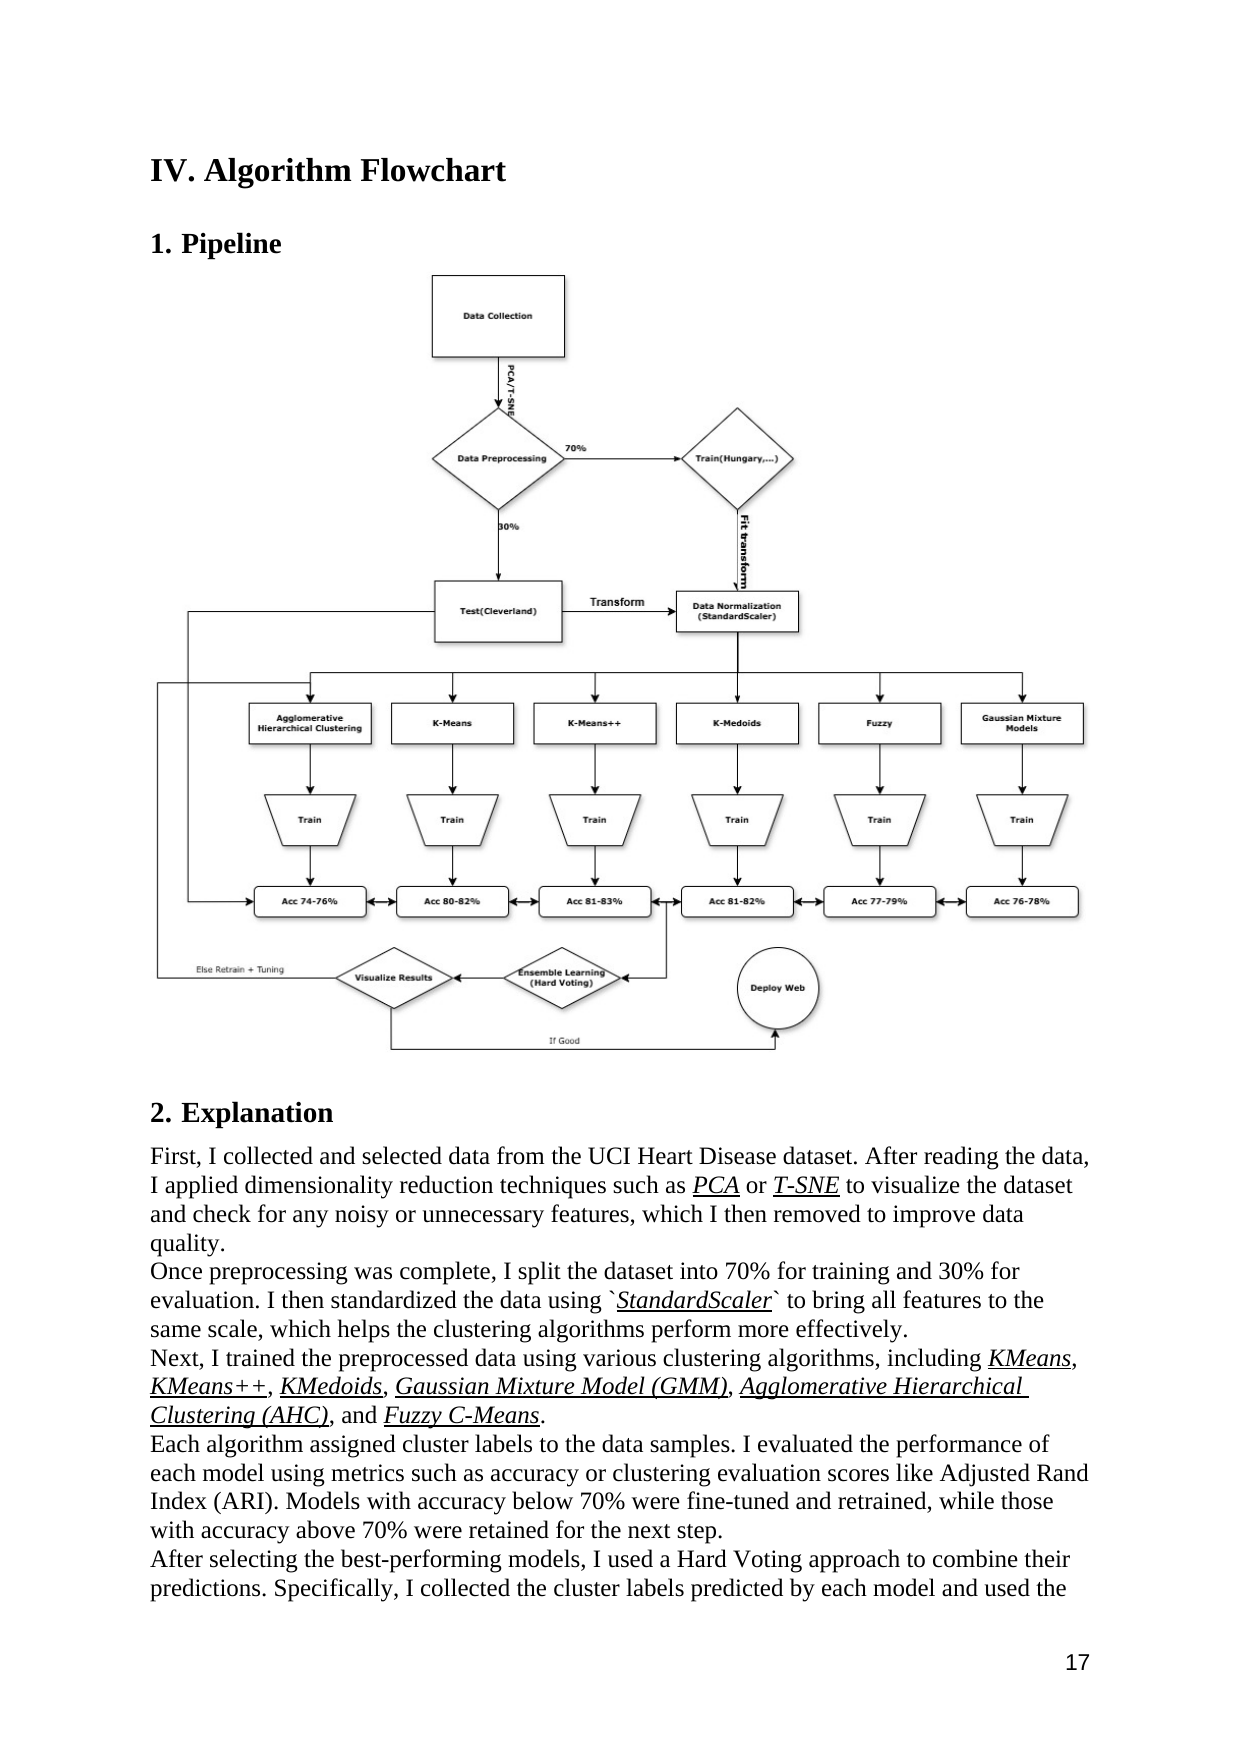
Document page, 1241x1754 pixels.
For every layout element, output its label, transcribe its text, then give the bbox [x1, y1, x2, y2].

subtitle 1. Pipeline [150, 226, 1090, 259]
text Each algorithm assigned cluster labels to the data samples. I evaluated the performance of each model using metrics such as accuracy or clustering evaluation scores like Adjusted Rand Index (ARI). Models with accuracy below 70% were fine-tuned and retrained, while those with accuracy above 70% were retained for the next step. [150, 1429, 1090, 1544]
subtitle 2. Explanation [150, 1095, 1090, 1129]
text First, I collected and selected data from the UCI Heart Disease dataset. After reading the data, I applied dimensionality reduction techniques such as PCA or T-SNE to visualize the dataset and check for any noisy or unnecessary features, which I then removed to improve data quality. [150, 1141, 1090, 1256]
text Next, I trained the preprocessed data using various clustering algorithms, including KMeans, KMeans++, KMedoids, Gaussian Mixture Model (GMM), Agglomerative Hierarchical Clustering (AHC), and Fuzzy C-Means. [150, 1343, 1090, 1429]
subtitle IV. Algorithm Flowchart [150, 150, 1090, 188]
picture [150, 271, 1091, 1058]
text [150, 1544, 1090, 1601]
text Once preprocessing was complete, I split the dataset into 70% for training and 30% for evaluation. I then standardized the data using `StandardScaler` to bring all features to the same scale, which helps the clustering algorithms perform more effectively. [150, 1256, 1090, 1343]
